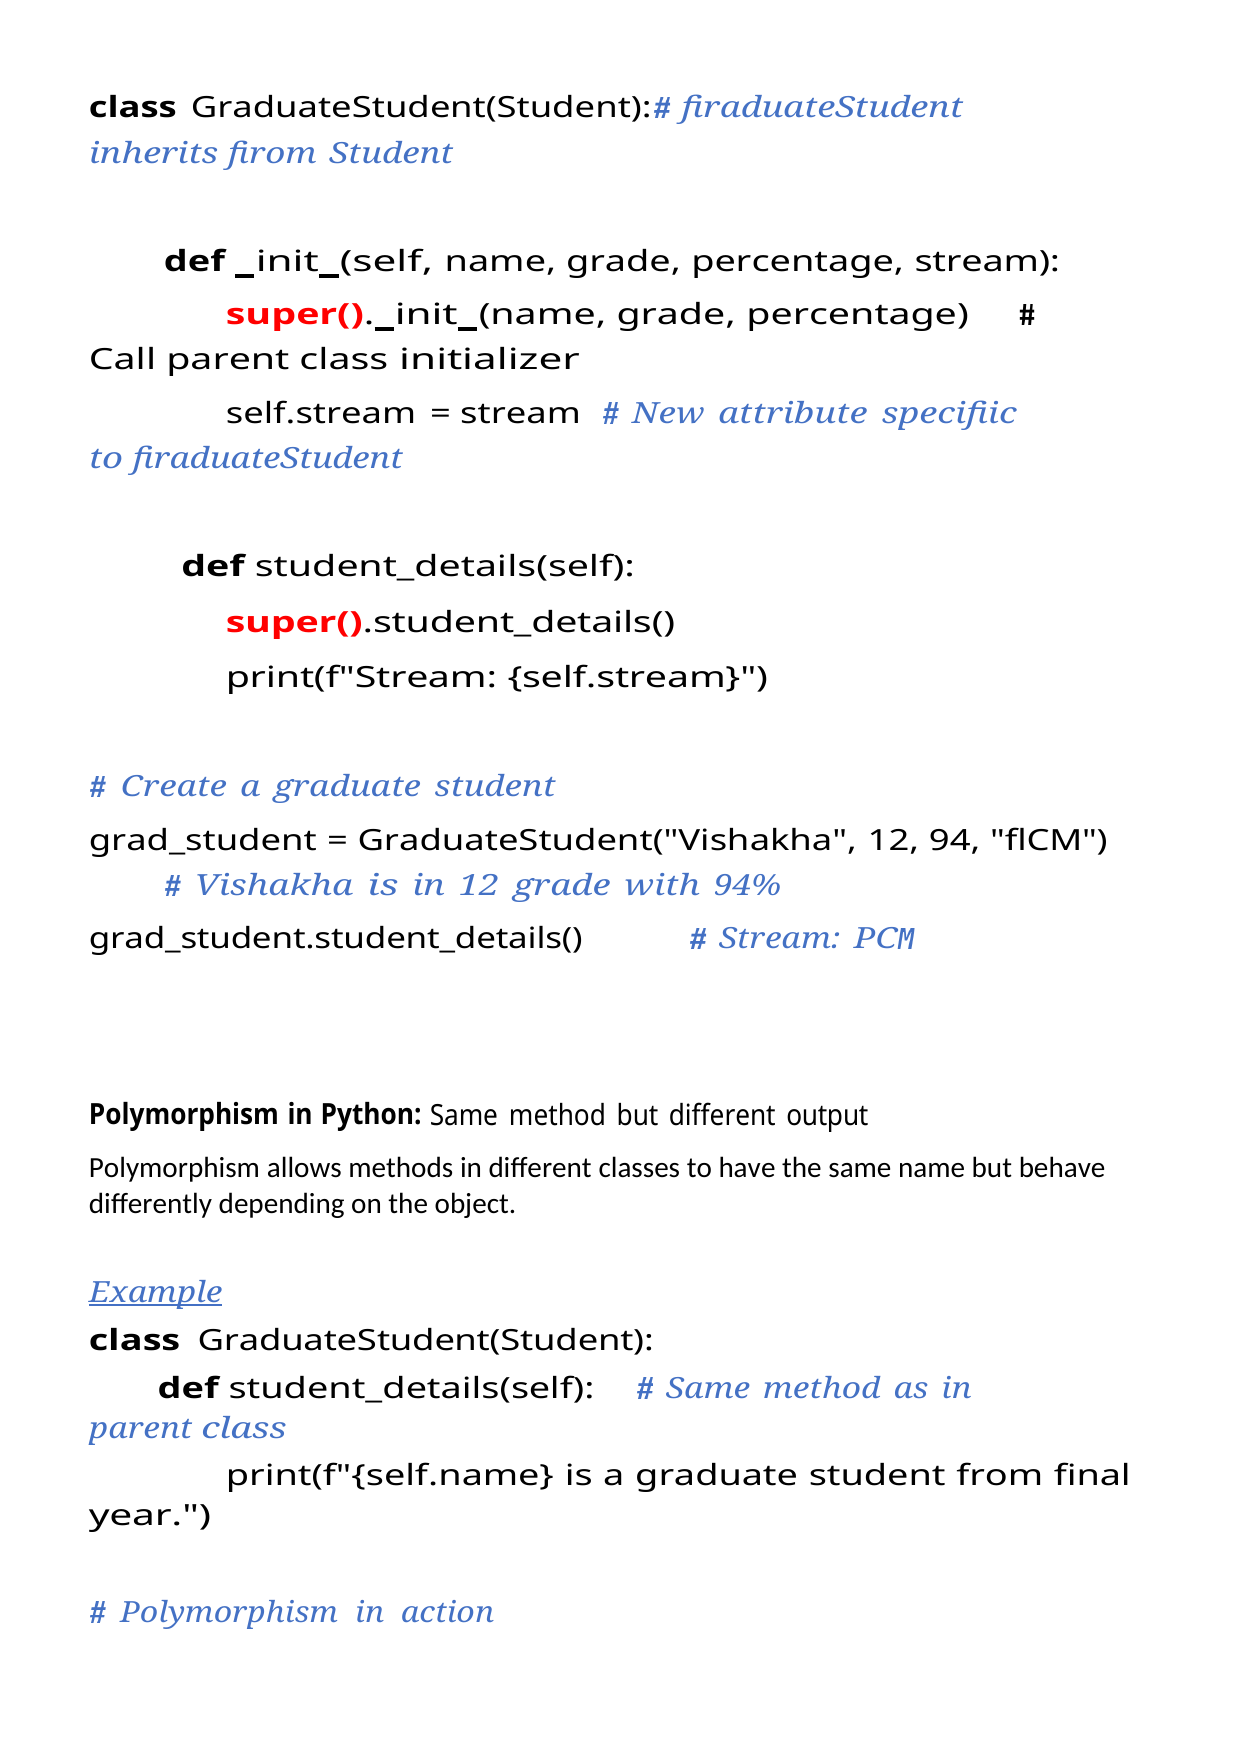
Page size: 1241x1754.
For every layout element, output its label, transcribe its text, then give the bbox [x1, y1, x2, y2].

picture [689, 928, 707, 949]
text def init (self, name, grade, percentage, stream): [164, 240, 1226, 280]
picture [164, 875, 181, 896]
text year.") [89, 1494, 1226, 1534]
text print(f"{self.name} is a graduate student from final [226, 1455, 1226, 1494]
picture [89, 776, 106, 797]
text Example [89, 1271, 1226, 1311]
text grad_student.student_details() Stream: PC [89, 917, 1226, 957]
text def student_details(self): Same method as in parent class [89, 1367, 1080, 1447]
text grad_student = GraduateStudent("Vishakha", 12, 94, "flCM") [89, 819, 1226, 859]
text self.stream = stream New attribute specifiic to firaduateStudent [89, 392, 1063, 477]
text class GraduateStudent(Student): [89, 1319, 1226, 1359]
text def student_details(self): super().student_details() print(f"Stream: {self.stream}") [181, 546, 876, 696]
picture [89, 1601, 106, 1623]
picture [636, 1377, 653, 1399]
text Polymorphism in Python: Same method but different output [89, 1093, 1226, 1134]
text Polymorphism allows methods in different classes to have the same name but behave differently depending on the object. [89, 1149, 1139, 1220]
picture [1019, 304, 1035, 325]
text super(). init (name, grade, percentage) Call parent class initializer [89, 293, 1063, 378]
text Create a graduate student [89, 766, 1226, 805]
picture [653, 97, 671, 118]
text class GraduateStudent(Student): firaduateStudent inherits firom Student [89, 87, 1097, 172]
text Polymorphism in action [89, 1591, 1226, 1631]
picture [897, 928, 915, 949]
picture [602, 402, 619, 424]
text Vishakha is in 12 grade with 94% [164, 864, 1226, 904]
